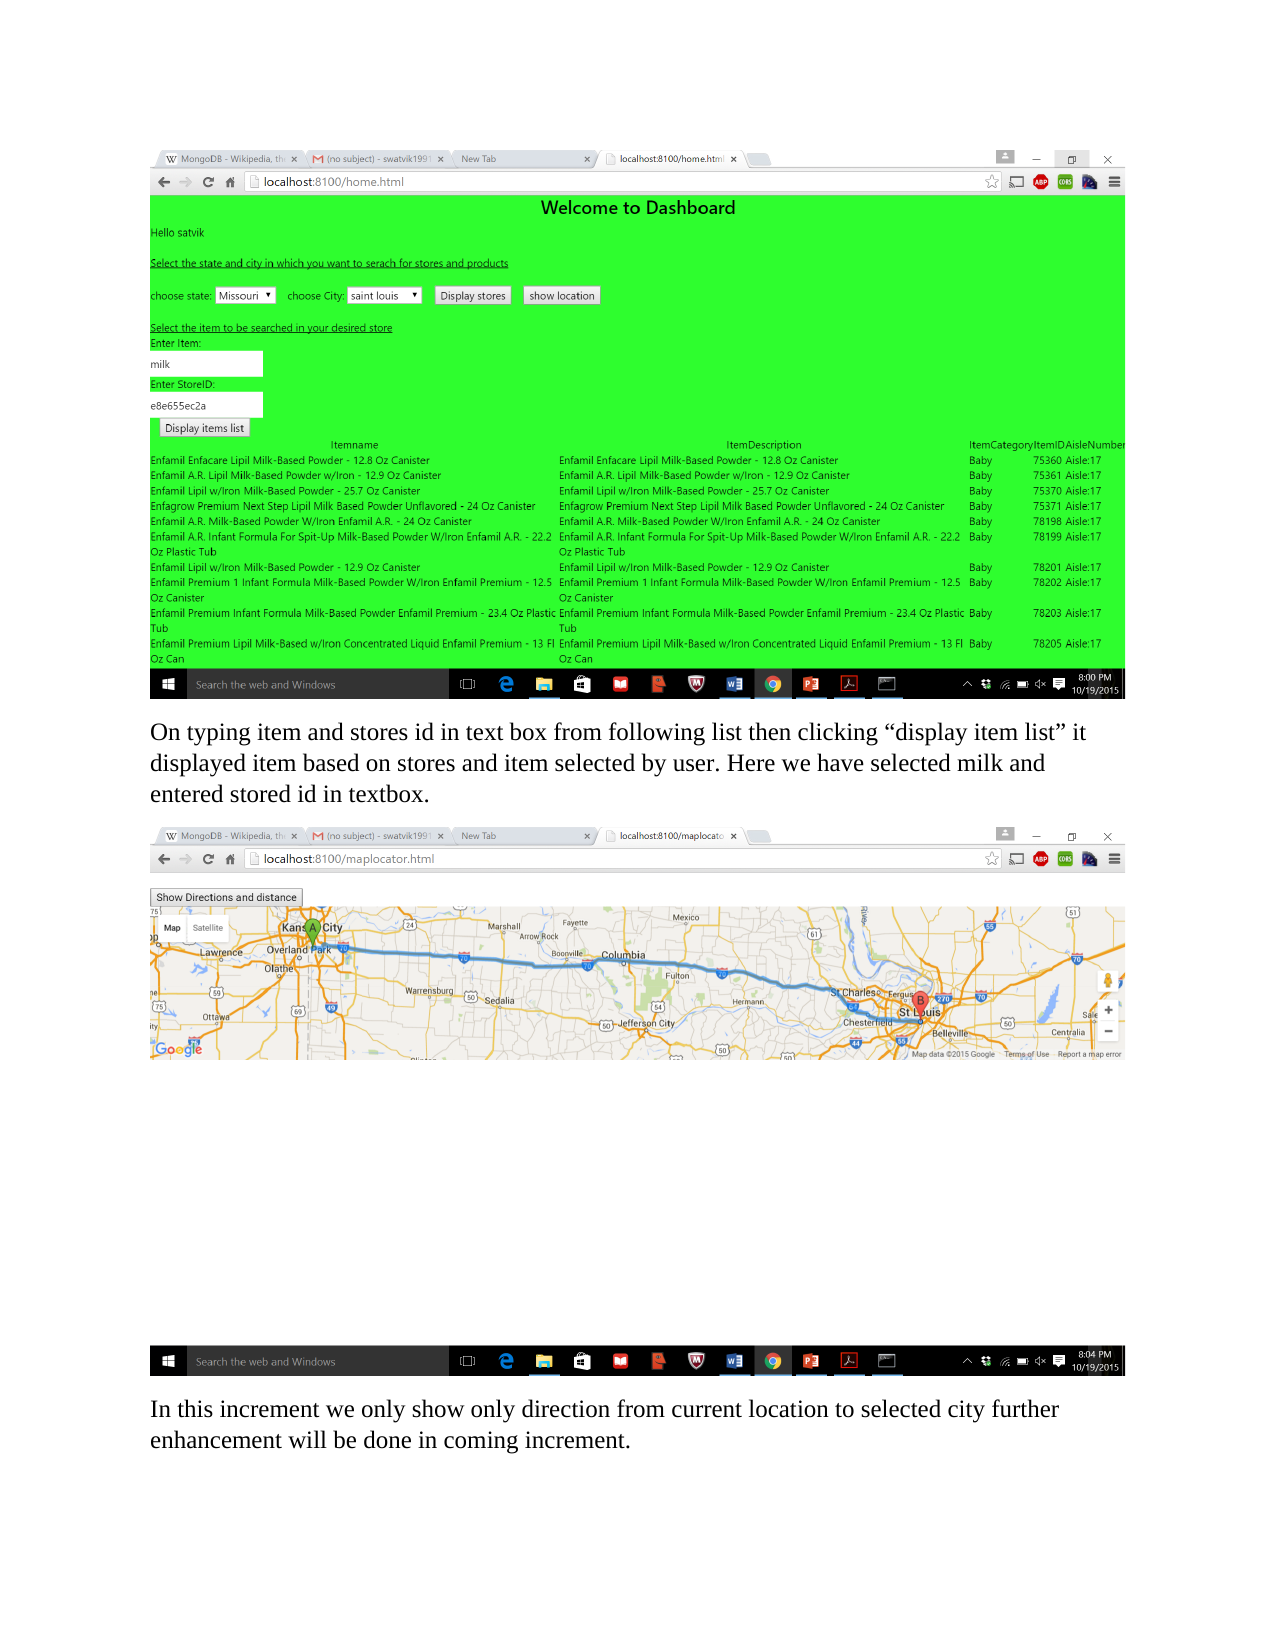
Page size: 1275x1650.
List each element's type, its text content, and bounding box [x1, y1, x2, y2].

text In this increment we only show only direction from current location to selected city further enhancement will be done in coming increment. [150, 1394, 1125, 1454]
picture [150, 827, 1125, 1376]
picture [150, 150, 1125, 699]
text On typing item and stores id in text box from following list then clicking “display item list” it displayed item based on stores and item selected by user. Here we have selected milk and entered stored id in textbox. [150, 717, 1125, 808]
